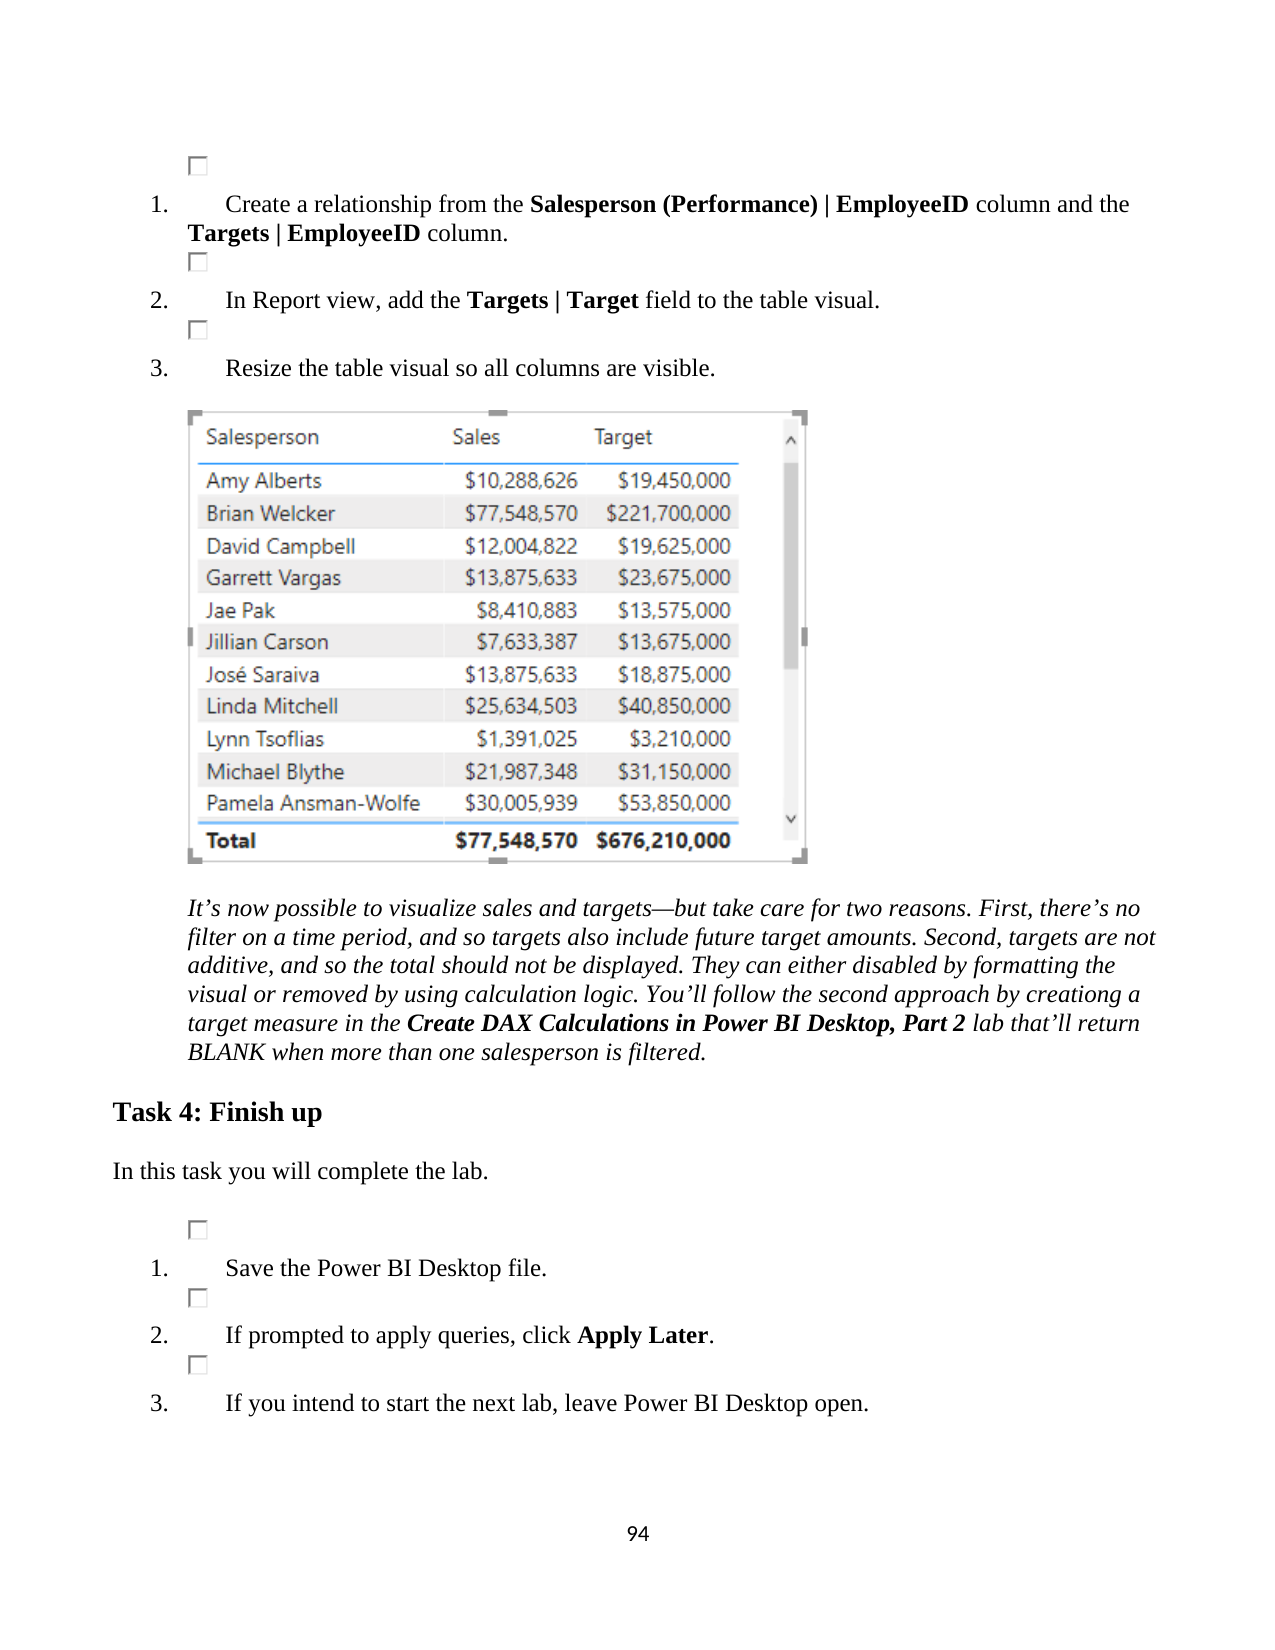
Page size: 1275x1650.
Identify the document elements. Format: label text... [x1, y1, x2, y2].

list Create a relationship from the Salesperson (Performance) | EmployeeID column and the Targets | EmployeeID column. [150, 150, 1162, 246]
text It’s now possible to visualize sales and targets—but take care for two reasons. First, there’s no filter on a time period, and so targets also include future target amounts. Second, targets are not additive, and so the total should not be displayed. They can either disabled by formatting the visual or removed by using calculation logic. You’ll follow the second approach by creationg a target measure in the Create DAX Calculations in Power BI Desktop, Part 2 lab that’ll return BLANK when more than one salesperson is filtered. [187, 893, 1162, 1066]
text Task 4: Finish up [112, 1095, 1162, 1127]
picture [187, 410, 808, 864]
list Resize the table visual so all columns are visible. [150, 314, 1162, 382]
text In this task you will complete the lab. [112, 1156, 1162, 1185]
list If prompted to apply queries, click Apply Later. [150, 1282, 1162, 1349]
list In Report view, add the Targets | Target field to the table visual. [150, 246, 1162, 314]
list If you intend to start the next lab, leave Power BI Desktop open. [150, 1349, 1162, 1417]
list Save the Power BI Desktop file. [150, 1214, 1162, 1282]
